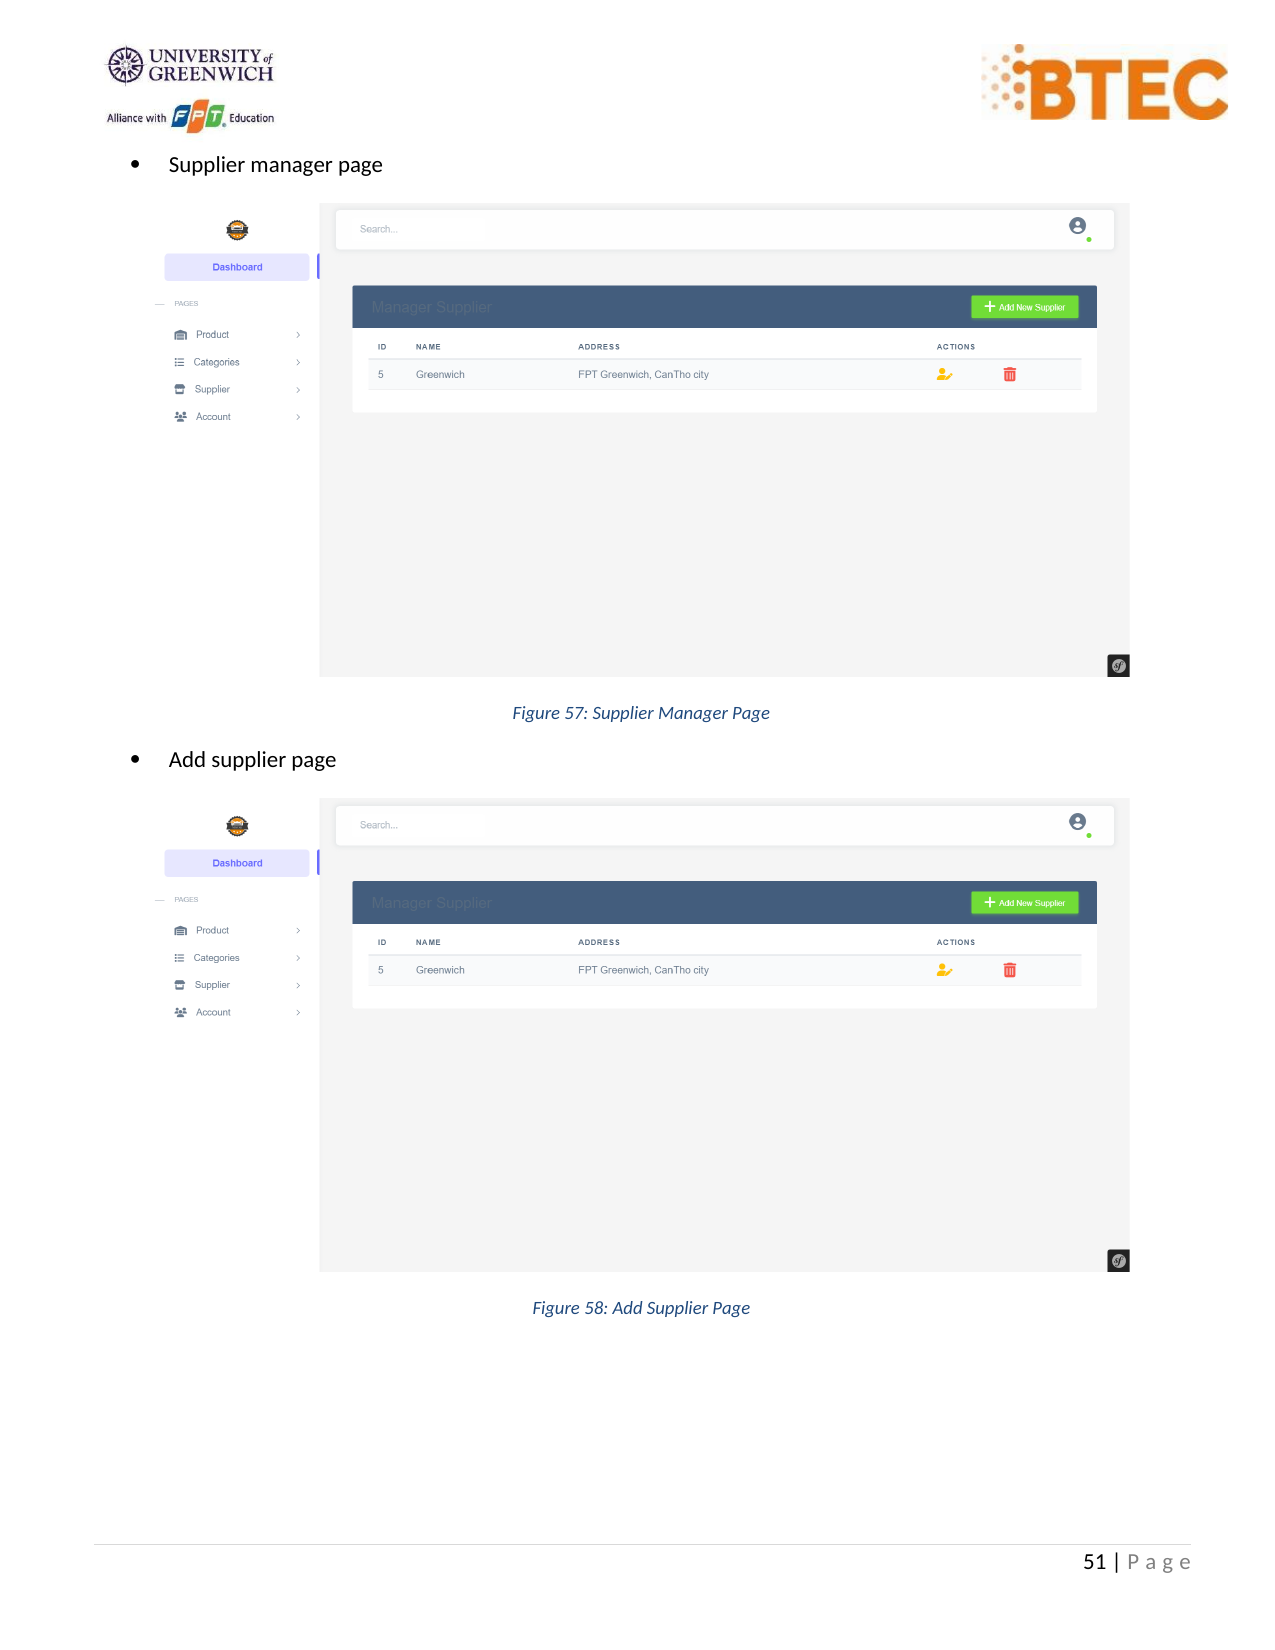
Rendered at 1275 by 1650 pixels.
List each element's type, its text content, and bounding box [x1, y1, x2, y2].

picture [154, 203, 1130, 677]
picture [154, 798, 1130, 1272]
picture [93, 32, 286, 144]
text Figure 57: Supplier Manager Page [94, 701, 1191, 724]
list Add supplier page [131, 745, 1191, 773]
text Figure 58: Add Supplier Page [94, 1296, 1191, 1319]
list Supplier manager page [131, 150, 1191, 178]
picture [981, 44, 1229, 120]
